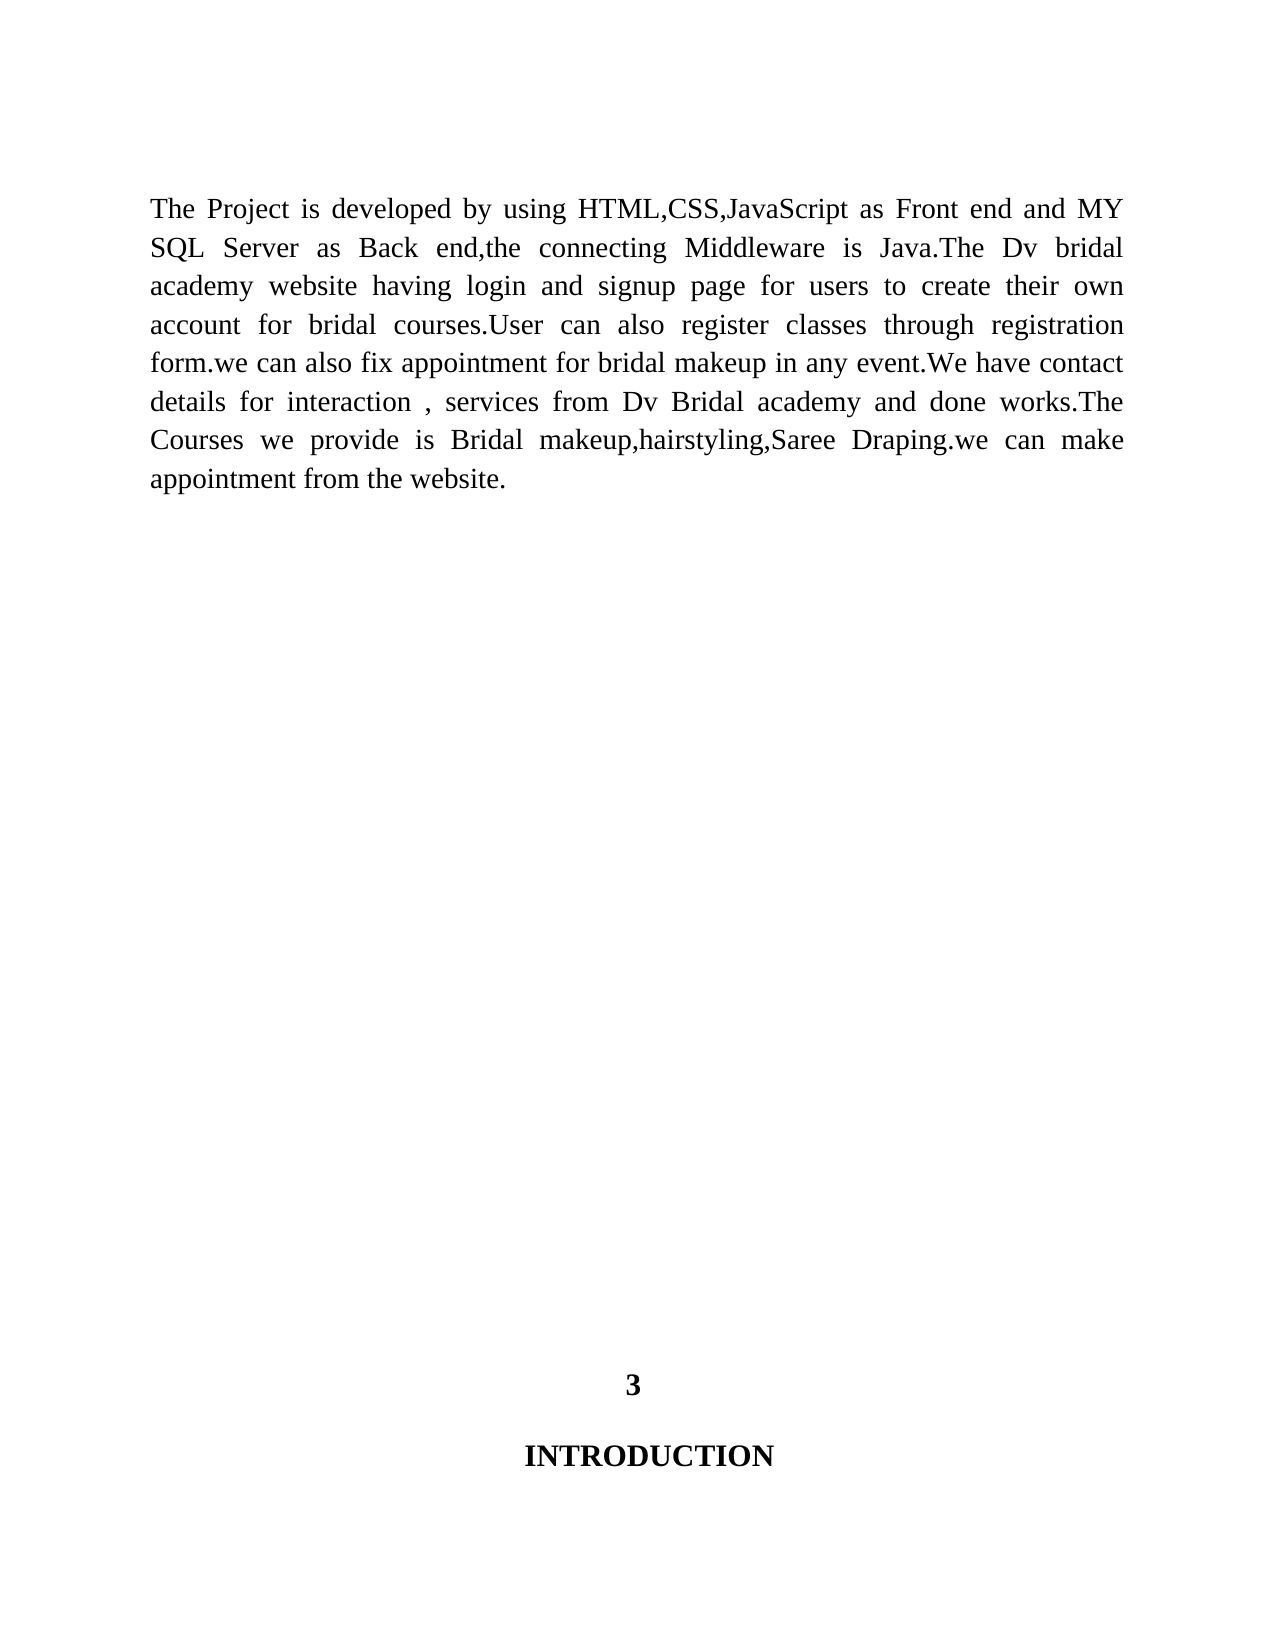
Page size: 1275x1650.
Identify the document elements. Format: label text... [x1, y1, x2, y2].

text The Project is developed by using HTML,CSS,JavaScript as Front end and MY SQL Server as Back end,the connecting Middleware is Java.The Dv bridal academy website having login and signup page for users to create their own account for bridal courses.User can also register classes through registration form.we can also fix appointment for bridal makeup in any event.We have contact details for interaction , services from Dv Bridal academy and done works.The Courses we provide is Bridal makeup,hairstyling,Saree Draping.we can make appointment from the website. [150, 191, 1125, 494]
text 3 [150, 1366, 1125, 1402]
text INTRODUCTION [150, 1437, 1125, 1473]
